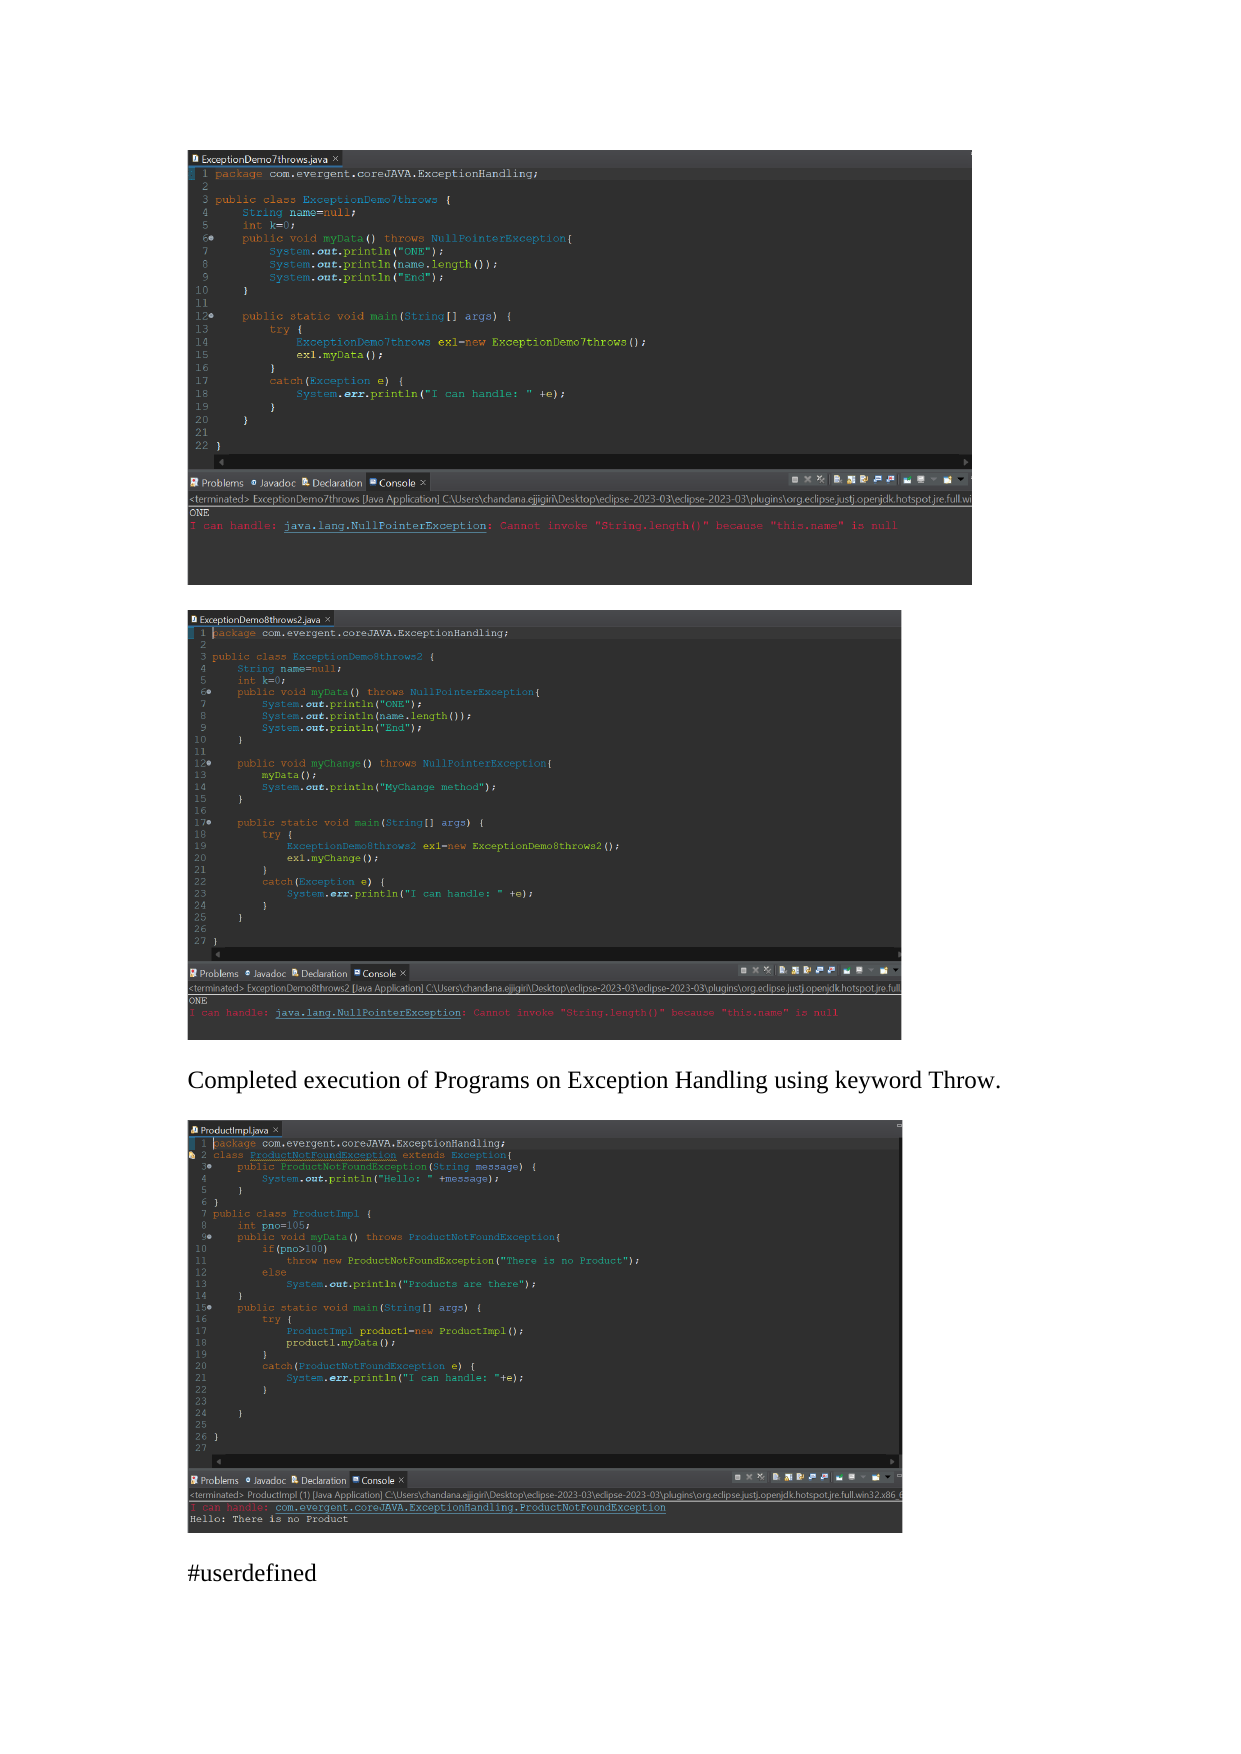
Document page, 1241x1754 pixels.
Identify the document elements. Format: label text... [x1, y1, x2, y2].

picture [187, 150, 972, 585]
picture [187, 1120, 903, 1533]
list Completed execution of Programs on Exception Handling using keyword Throw. [187, 1065, 1053, 1094]
text #userdefined [187, 1558, 1053, 1586]
picture [187, 610, 902, 1040]
